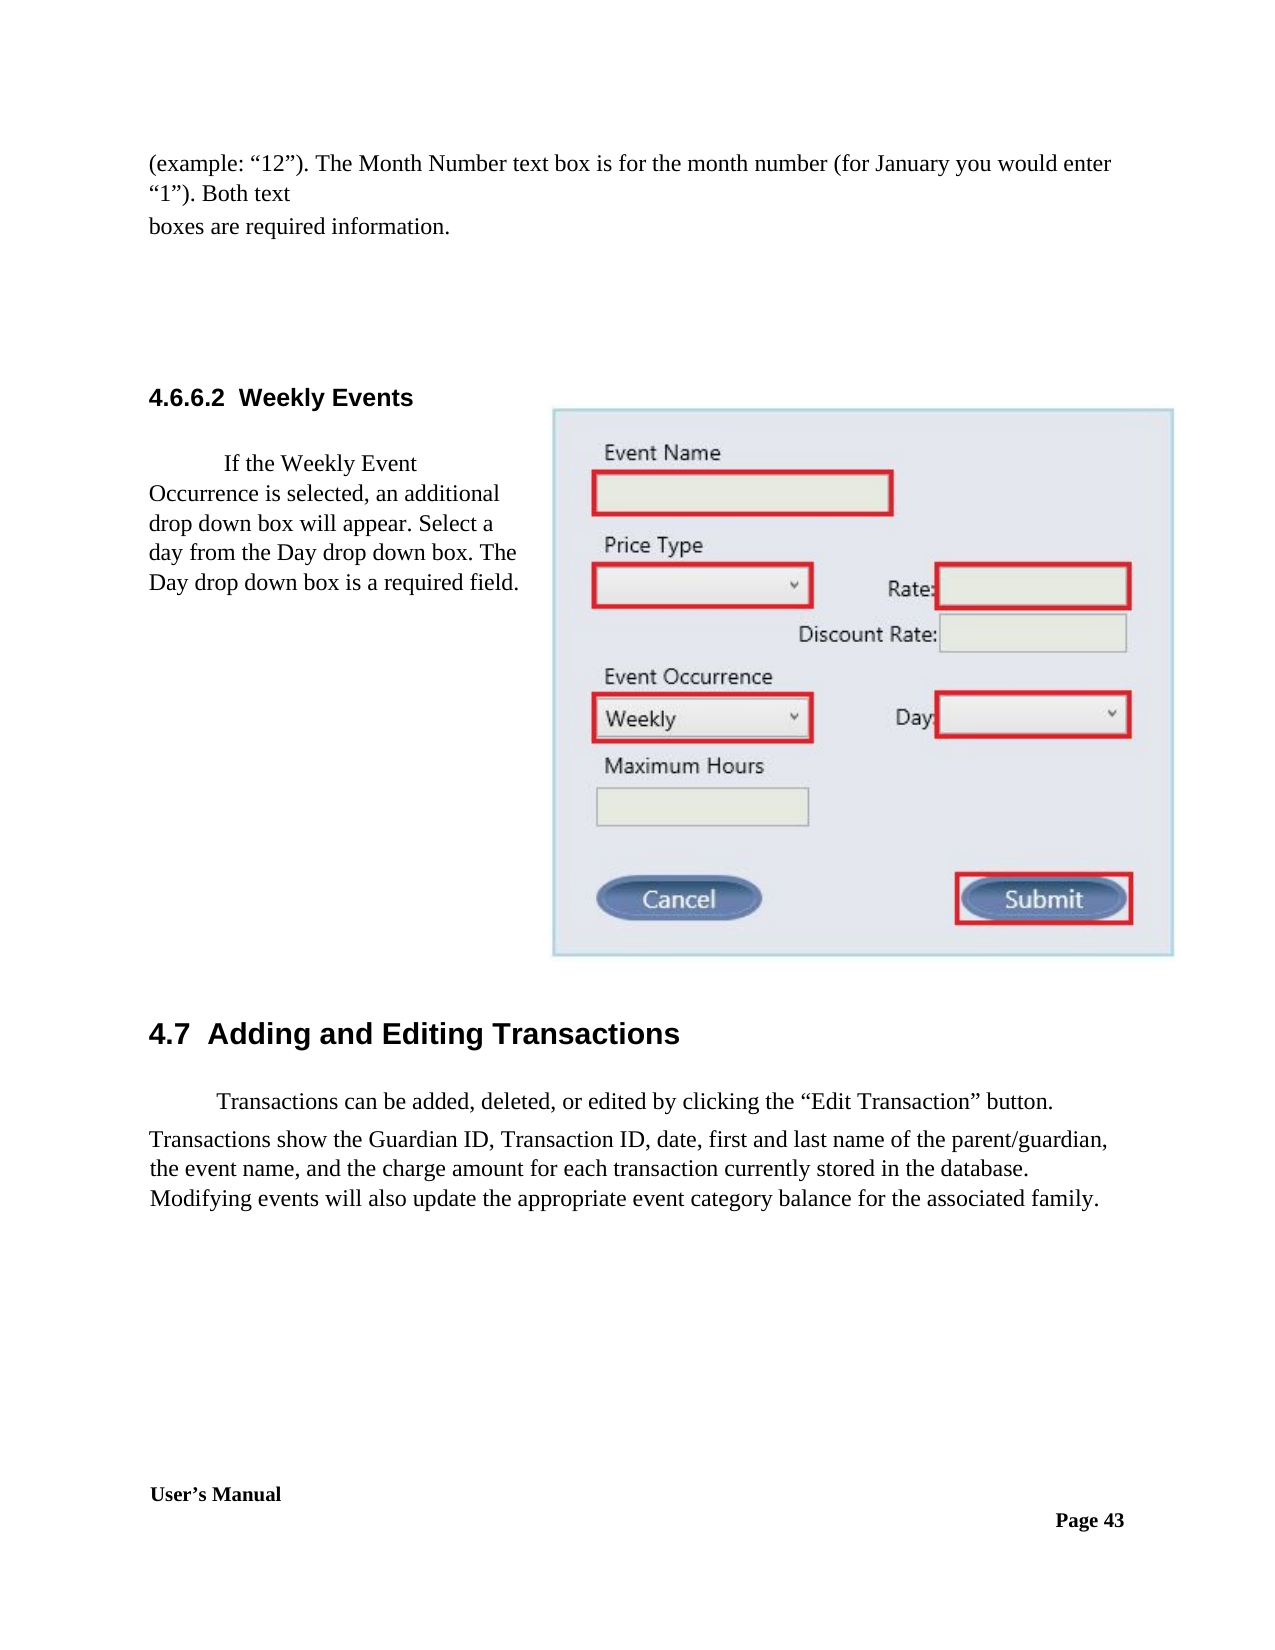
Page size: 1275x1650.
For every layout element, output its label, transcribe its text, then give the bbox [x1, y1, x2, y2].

text Transactions show the Guardian ID, Transaction ID, date, first and last name of the parent/guardian, the event name, and the charge amount for each transaction currently stored in the database. Modifying events will also update the appropriate event category balance for the associated family. [148, 1125, 1125, 1212]
subtitle 4.7 Adding and Editing Transactions [148, 1016, 1137, 1051]
subtitle 4.6.6.2 Weekly Events [148, 383, 1137, 412]
text Transactions can be added, deleted, or edited by clicking the “Edit Transaction” button. [132, 1087, 1138, 1114]
picture [548, 404, 1179, 963]
text If the Weekly Event Occurrence is selected, an additional drop down box will appear. Select a day from the Day drop down box. The Day drop down box is a required field. [148, 449, 548, 596]
text boxes are required information. [148, 212, 1138, 239]
